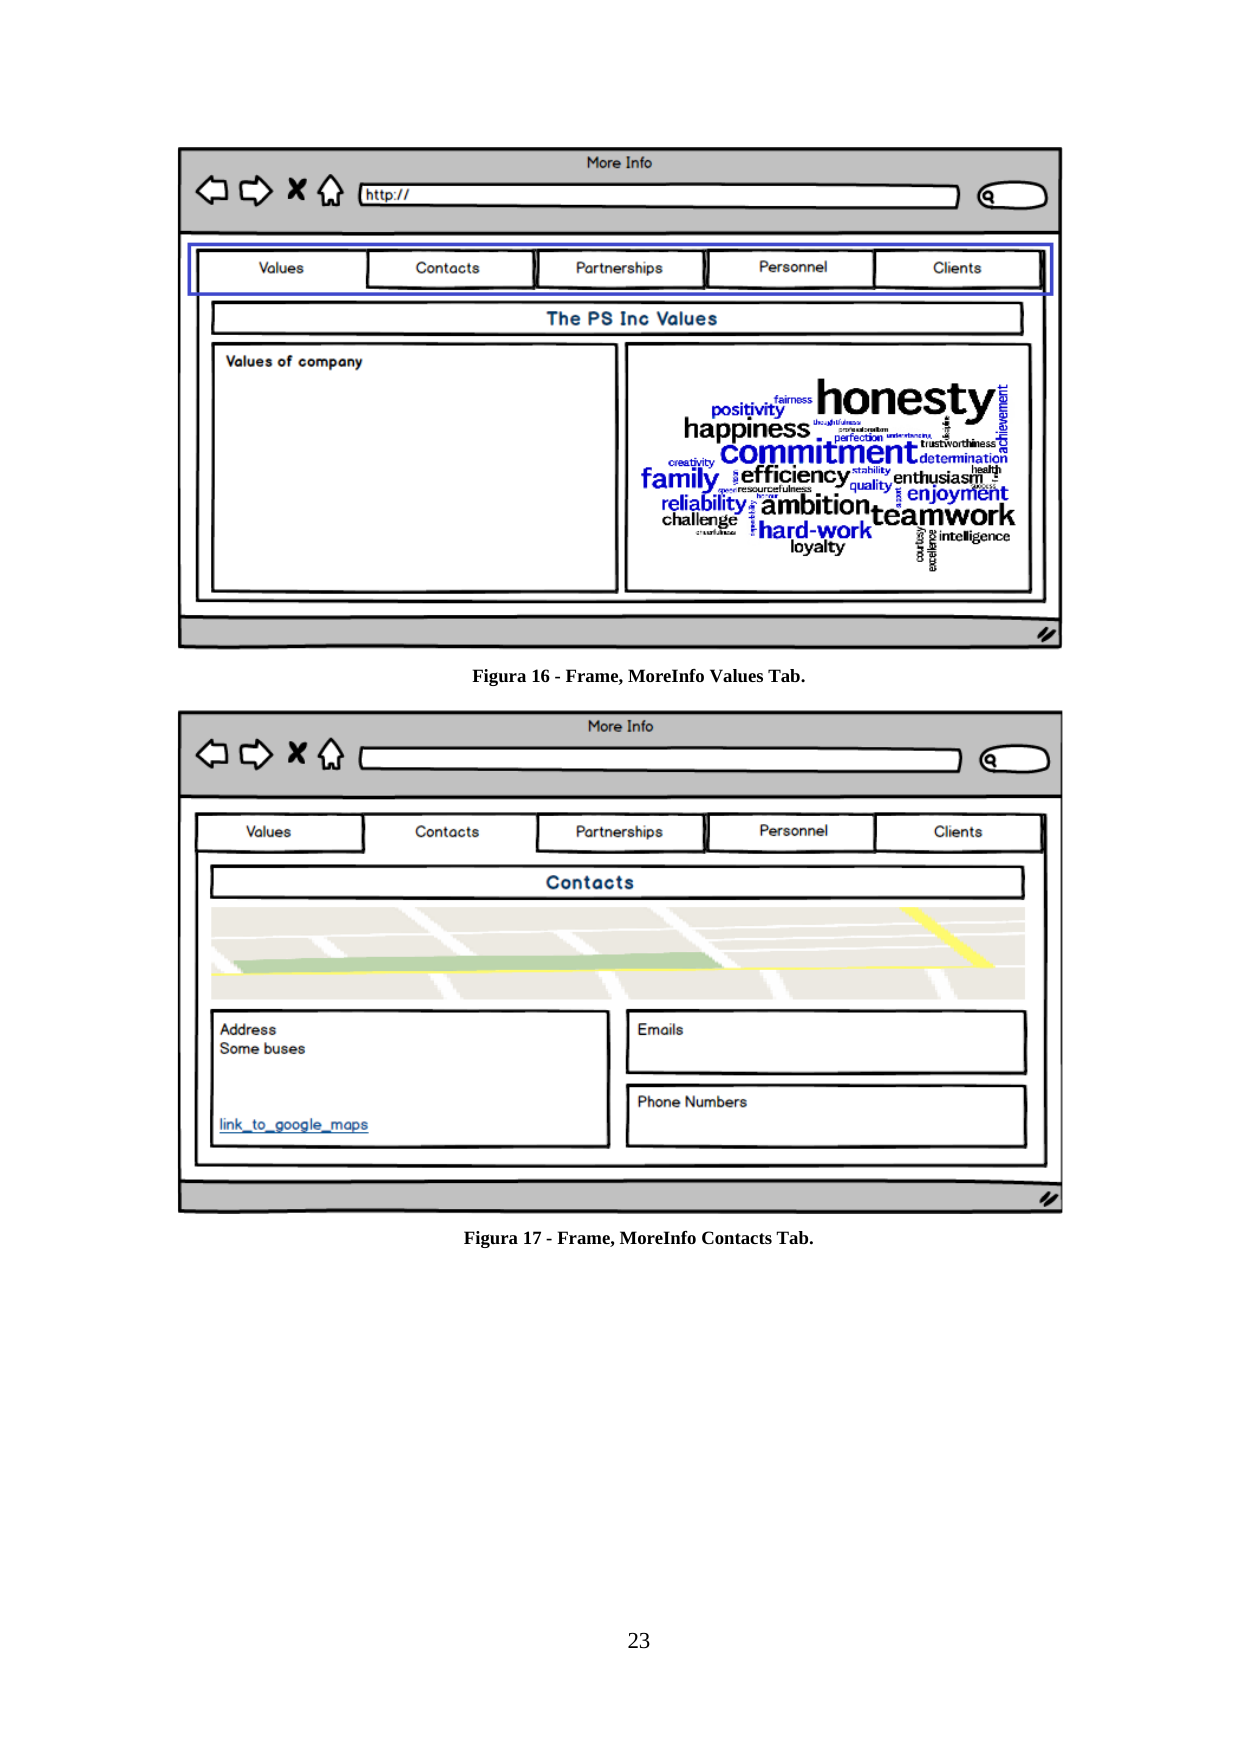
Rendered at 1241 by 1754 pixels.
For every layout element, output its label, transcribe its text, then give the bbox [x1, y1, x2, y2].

picture [177, 147, 1063, 653]
picture [177, 707, 1063, 1214]
text Figura 16 - Frame, MoreInfo Values Tab. [177, 665, 1063, 687]
text Figura 17 - Frame, MoreInfo Contacts Tab. [177, 1227, 1063, 1249]
